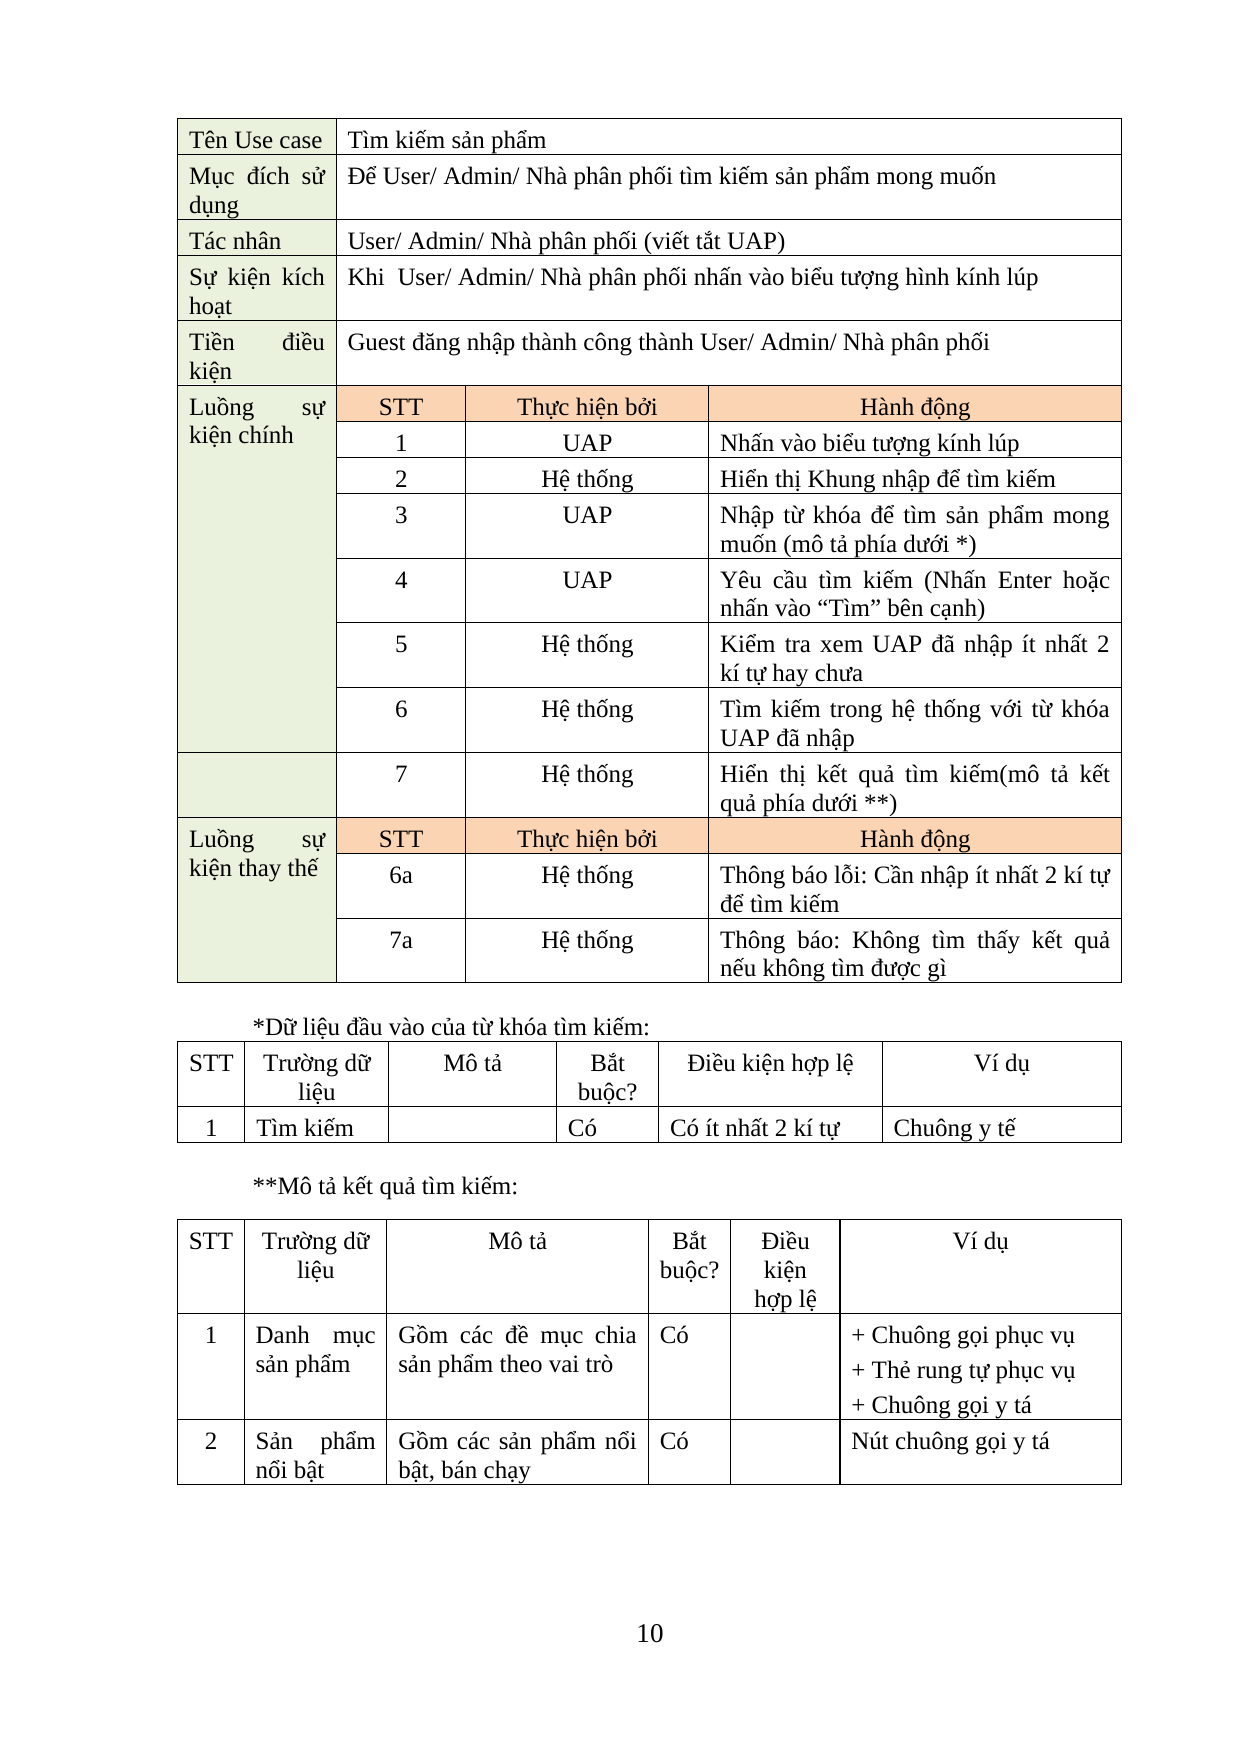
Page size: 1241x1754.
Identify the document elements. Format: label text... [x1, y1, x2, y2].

table_cell Tên Use case [178, 119, 336, 154]
table_cell Nút chuông gọi y tá [841, 1420, 1121, 1483]
table_header Điều kiện hợp lệ [659, 1042, 882, 1106]
text **Mô tả kết quả tìm kiếm: [252, 1171, 1122, 1200]
table_cell Yêu cầu tìm kiếm (Nhấn Enter hoặc nhấn vào “Tìm” bên cạnh) [709, 559, 1121, 622]
table_cell 6a [337, 854, 465, 917]
table_cell Để User/ Admin/ Nhà phân phối tìm kiếm sản phẩm mong muốn [337, 155, 1121, 219]
table_cell Hệ thống [466, 688, 708, 752]
table_cell Hành động [709, 818, 1121, 853]
table_cell Tìm kiếm [245, 1107, 388, 1142]
table_cell Có [649, 1420, 730, 1483]
table_header Trường dữ liệu [245, 1042, 388, 1106]
table_cell Chuông y tế [883, 1107, 1121, 1142]
table_cell 2 [337, 458, 465, 493]
table_cell Tìm kiếm sản phẩm [337, 119, 1121, 154]
table_cell Có ít nhất 2 kí tự [659, 1107, 882, 1142]
table_header Điều kiện hợp lệ [731, 1220, 839, 1313]
table_cell STT [337, 386, 465, 421]
table_cell Tiền điều kiện [178, 321, 336, 384]
table_cell Hiển thị kết quả tìm kiếm(mô tả kết quả phía dưới **) [709, 753, 1121, 817]
table_header Mô tả [389, 1042, 556, 1106]
table_cell Có [557, 1107, 658, 1142]
table_cell STT [337, 818, 465, 853]
table_cell Tác nhân [178, 220, 336, 255]
table_cell UAP [466, 422, 708, 457]
table_cell Luồng sự kiện chính [178, 386, 336, 752]
table_cell 1 [337, 422, 465, 457]
table_cell Nhập từ khóa để tìm sản phẩm mong muốn (mô tả phía dưới *) [709, 494, 1121, 557]
table_header Ví dụ [841, 1220, 1121, 1313]
table_cell Thực hiện bởi [466, 818, 708, 853]
table_cell Có [649, 1314, 730, 1419]
table_cell 3 [337, 494, 465, 557]
table_cell [731, 1420, 839, 1483]
table_cell 7 [337, 753, 465, 817]
table_cell Sự kiện kích hoạt [178, 256, 336, 320]
table_cell + Chuông gọi phục vụ + Thẻ rung tự phục vụ + Chuông gọi y tá [841, 1314, 1121, 1419]
table_cell Hệ thống [466, 623, 708, 687]
table_cell Hệ thống [466, 753, 708, 817]
table_cell [731, 1314, 839, 1419]
table_header Bắt buộc? [649, 1220, 730, 1313]
table_cell UAP [466, 559, 708, 622]
table_cell Luồng sự kiện thay thế [178, 818, 336, 982]
table_cell Mục đích sử dụng [178, 155, 336, 219]
table_cell Gồm các đề mục chia sản phẩm theo vai trò [387, 1314, 648, 1419]
table_cell [389, 1107, 556, 1142]
table_cell 5 [337, 623, 465, 687]
table_cell 4 [337, 559, 465, 622]
table_header Trường dữ liệu [245, 1220, 386, 1313]
table_cell User/ Admin/ Nhà phân phối (viết tắt UAP) [337, 220, 1121, 255]
table_header STT [178, 1220, 244, 1313]
table_header Bắt buộc? [557, 1042, 658, 1106]
table_cell Thông báo: Không tìm thấy kết quả nếu không tìm được gì [709, 919, 1121, 982]
table_cell Danh mục sản phẩm [245, 1314, 386, 1419]
table_cell [178, 753, 336, 817]
table_cell UAP [466, 494, 708, 557]
table_cell Hệ thống [466, 919, 708, 982]
table_cell Hành động [709, 386, 1121, 421]
table_header Ví dụ [883, 1042, 1121, 1106]
table_cell 7a [337, 919, 465, 982]
table_cell 6 [337, 688, 465, 752]
table_cell Hệ thống [466, 458, 708, 493]
table_cell Guest đăng nhập thành công thành User/ Admin/ Nhà phân phối [337, 321, 1121, 384]
table_cell Kiểm tra xem UAP đã nhập ít nhất 2 kí tự hay chưa [709, 623, 1121, 687]
table_cell Nhấn vào biểu tượng kính lúp [709, 422, 1121, 457]
table_cell 2 [178, 1420, 244, 1483]
table_cell 1 [178, 1107, 244, 1142]
table_cell Thực hiện bởi [466, 386, 708, 421]
text *Dữ liệu đầu vào của từ khóa tìm kiếm: [177, 1012, 1122, 1041]
table_cell 1 [178, 1314, 244, 1419]
table_cell Hiển thị Khung nhập để tìm kiếm [709, 458, 1121, 493]
table_cell Sản phẩm nổi bật [245, 1420, 386, 1483]
table_cell Tìm kiếm trong hệ thống với từ khóa UAP đã nhập [709, 688, 1121, 752]
table_cell Khi User/ Admin/ Nhà phân phối nhấn vào biểu tượng hình kính lúp [337, 256, 1121, 320]
table_cell Hệ thống [466, 854, 708, 917]
table_cell Thông báo lỗi: Cần nhập ít nhất 2 kí tự để tìm kiếm [709, 854, 1121, 917]
table_cell Gồm các sản phẩm nổi bật, bán chạy [387, 1420, 648, 1483]
table_header Mô tả [387, 1220, 648, 1313]
table_header STT [178, 1042, 244, 1106]
